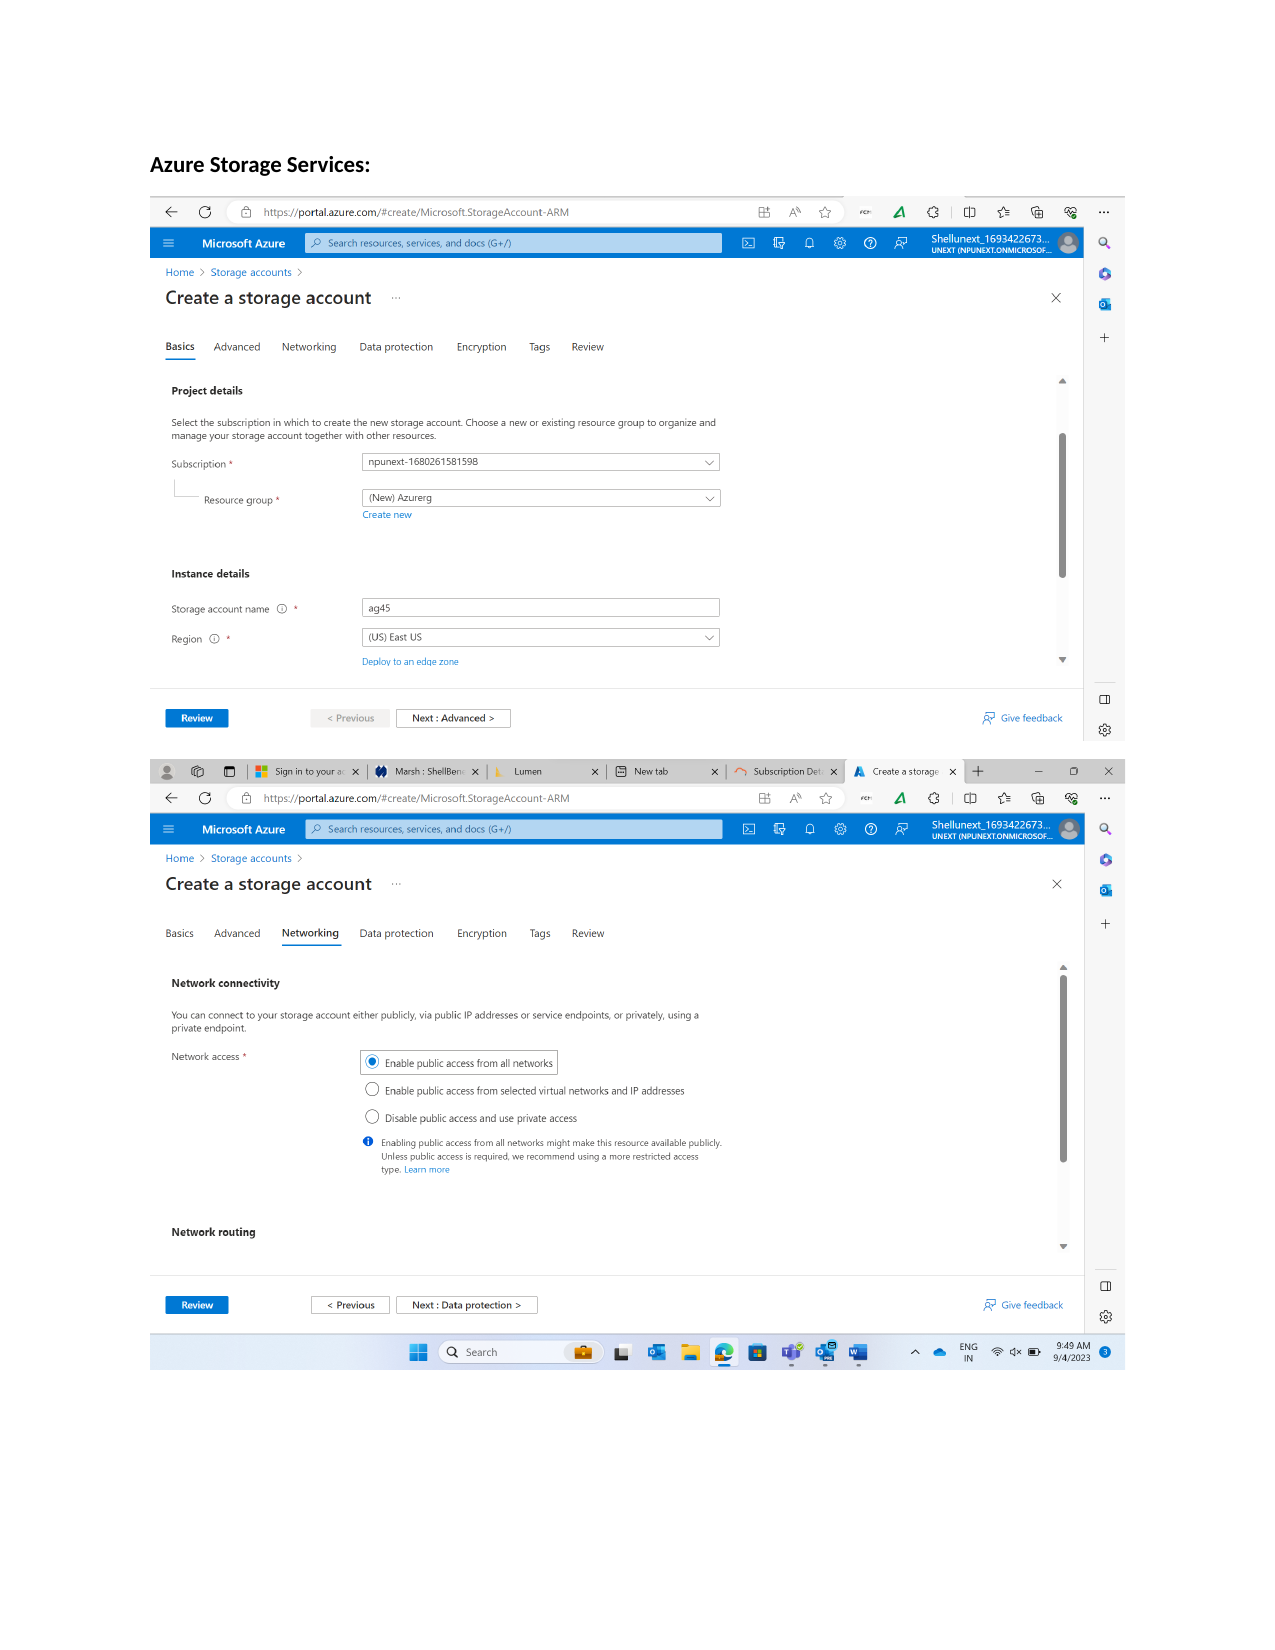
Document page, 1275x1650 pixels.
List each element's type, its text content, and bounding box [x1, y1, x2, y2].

picture [150, 196, 1125, 741]
text Azure Storage Services: [150, 150, 1125, 178]
picture [150, 759, 1125, 1370]
